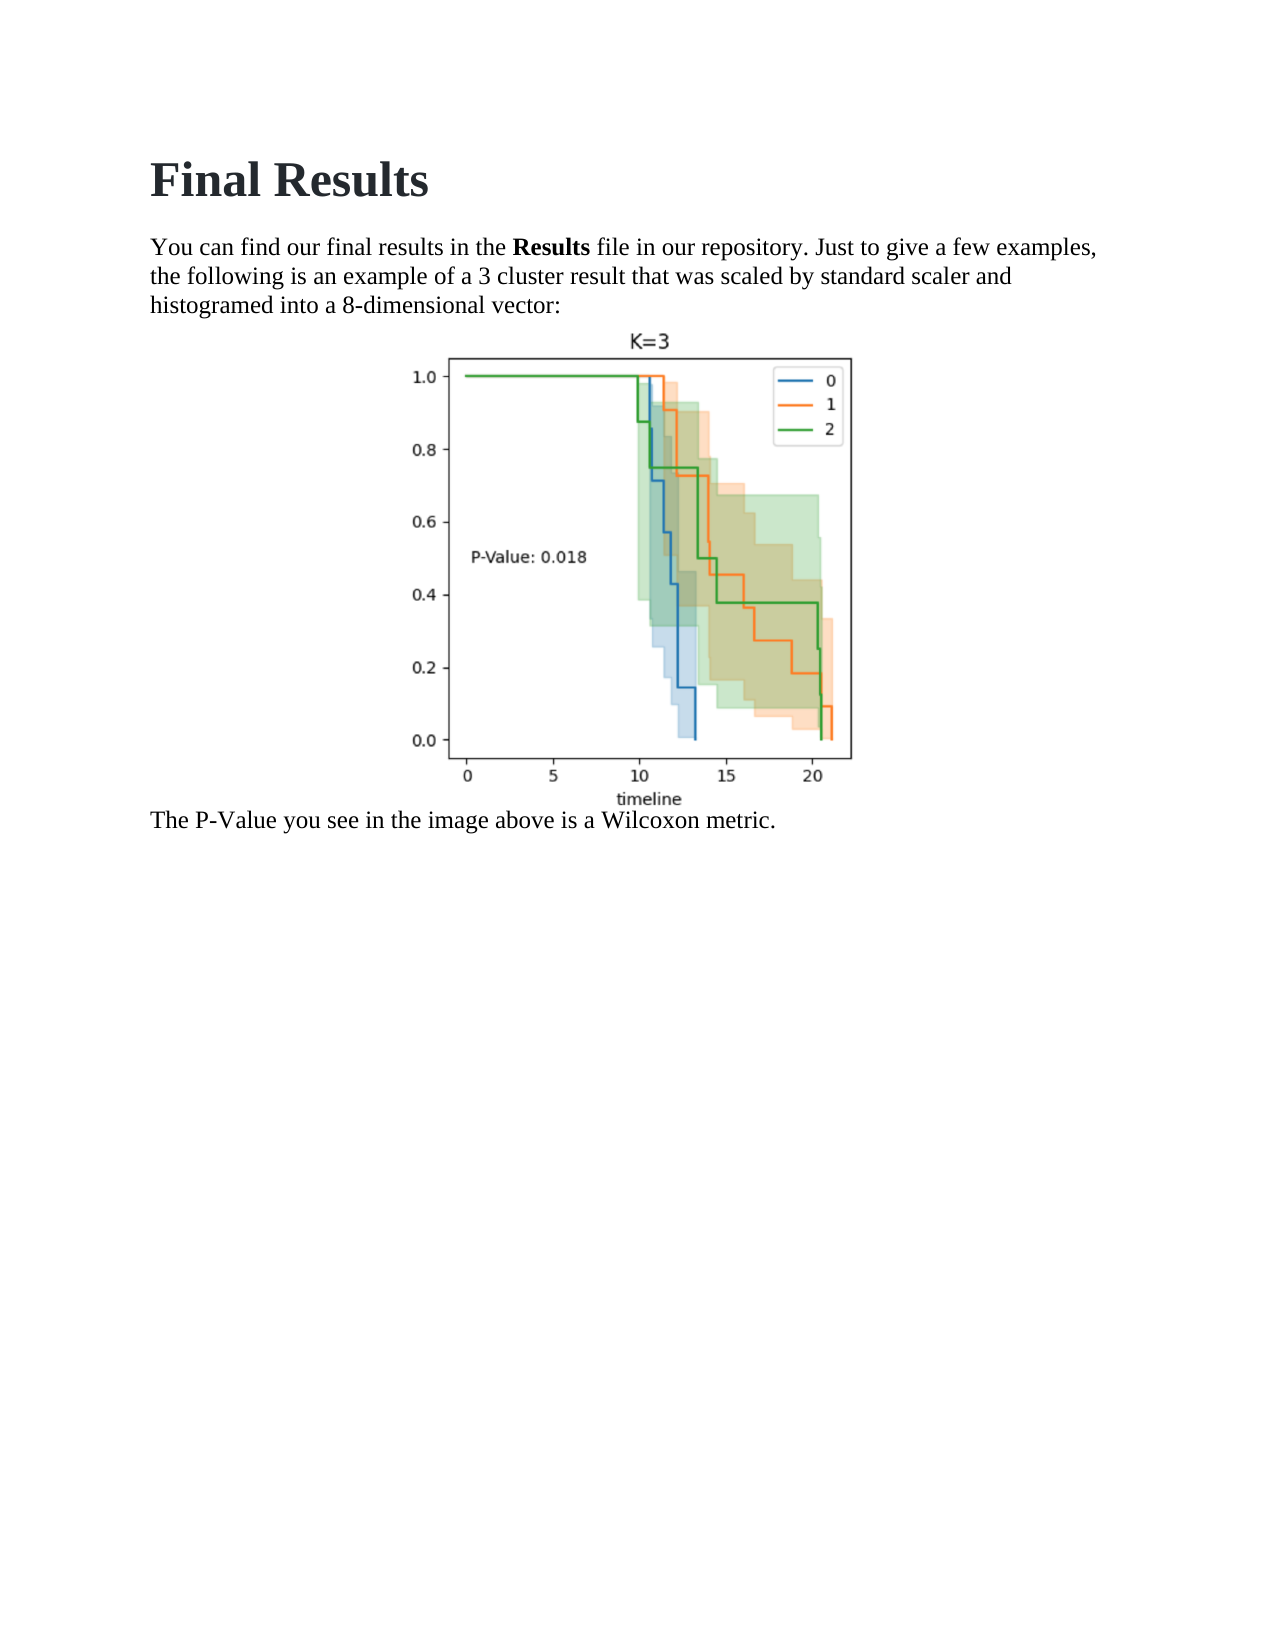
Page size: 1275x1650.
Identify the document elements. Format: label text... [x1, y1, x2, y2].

picture [387, 318, 888, 806]
subtitle Final Results [150, 150, 1125, 207]
text The P-Value you see in the image above is a Wilcoxon metric. [150, 805, 1125, 834]
text You can find our final results in the Results file in our repository. Just to give a few examples, the following is an example of a 3 cluster result that was scaled by standard scaler and histogramed into a 8-dimensional vector: [150, 232, 1125, 319]
